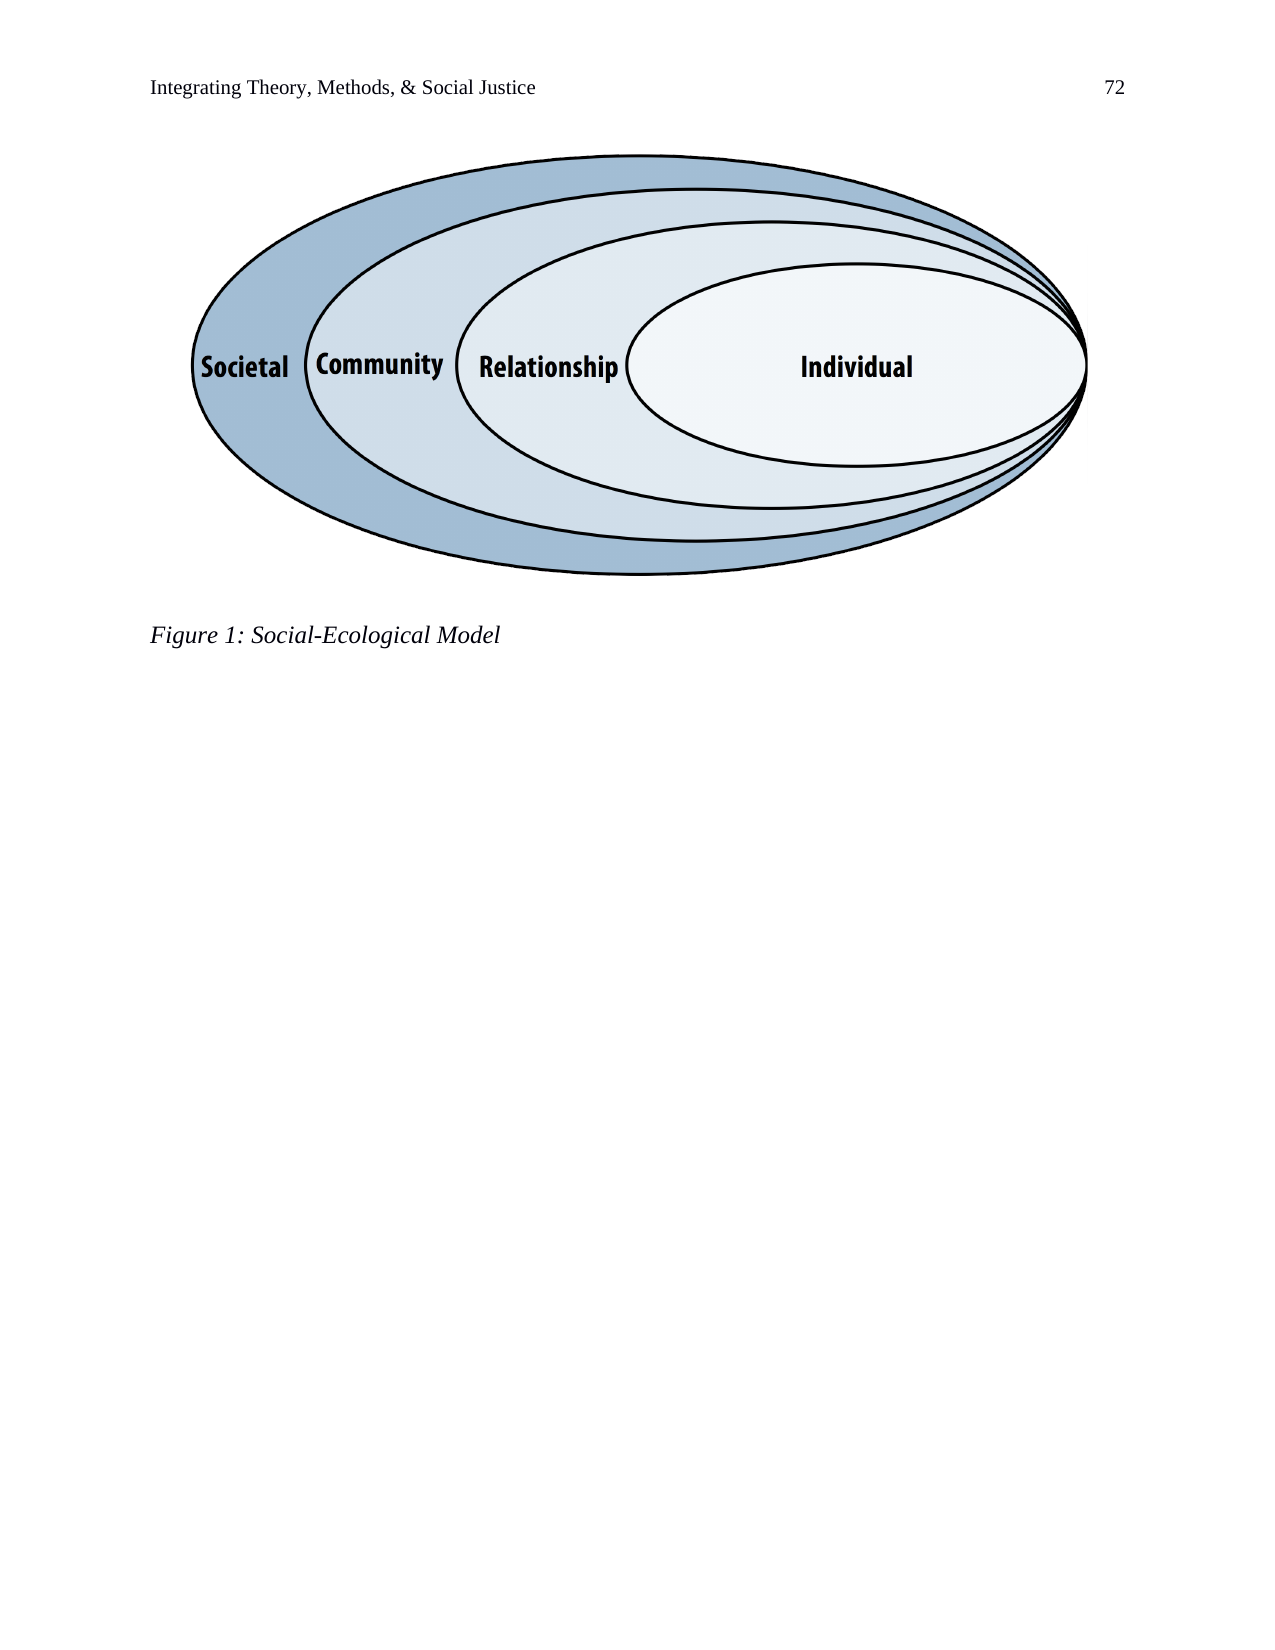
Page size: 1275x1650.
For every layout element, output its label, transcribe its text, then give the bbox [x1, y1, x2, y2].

text Figure 1: Social-Ecological Model [150, 620, 1125, 649]
picture [187, 150, 1088, 580]
